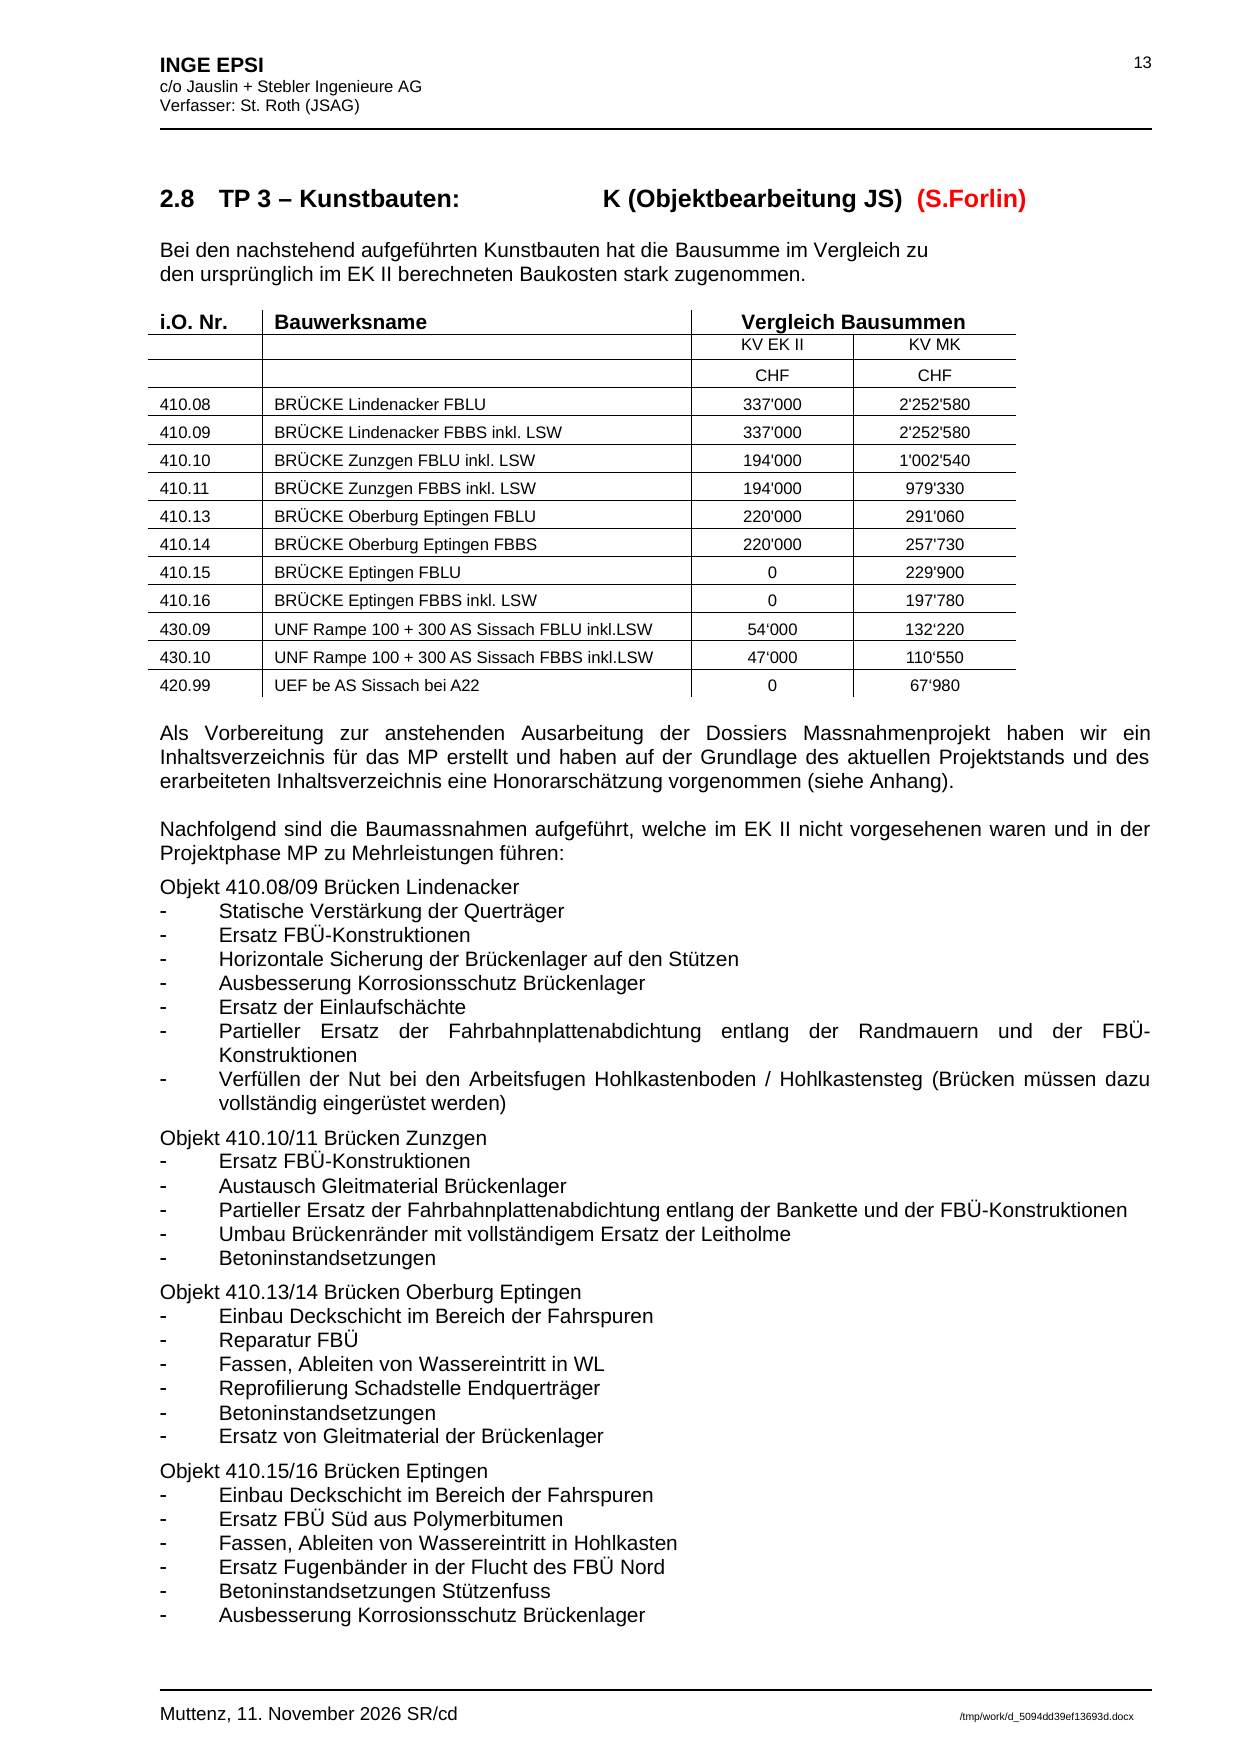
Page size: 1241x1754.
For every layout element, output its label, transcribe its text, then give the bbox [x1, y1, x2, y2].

subtitle TP 3 – Kunstbauten: K (Objektbearbeitung JS) (S.Forlin) [159, 184, 1152, 213]
list Partieller Ersatz der Fahrbahnplattenabdichtung entlang der Randmauern und der FBÜ-Konstruktionen [159, 1019, 1152, 1067]
table_cell BRÜCKE Zunzgen FBBS inkl. LSW [263, 473, 691, 500]
table_cell 0 [692, 585, 853, 612]
table_cell 220'000 [692, 501, 853, 528]
list Ausbesserung Korrosionsschutz Brückenlager [159, 1603, 1152, 1627]
table_cell 0 [692, 670, 853, 697]
table_cell KV EK II [692, 335, 853, 359]
table_cell 67‘980 [854, 670, 1016, 697]
list Partieller Ersatz der Fahrbahnplattenabdichtung entlang der Bankette und der FBÜ-Konstruktionen [159, 1197, 1152, 1222]
table_cell 197'780 [854, 585, 1016, 612]
table_header Bauwerksname [263, 310, 691, 334]
table_cell 1'002'540 [854, 445, 1016, 472]
table_cell 430.10 [148, 641, 262, 668]
table_cell 410.09 [148, 416, 262, 443]
list Einbau Deckschicht im Bereich der Fahrspuren [159, 1483, 1152, 1507]
text den ursprünglich im EK II berechneten Baukosten stark zugenommen. [159, 262, 1152, 286]
table_cell 0 [692, 557, 853, 584]
list Fassen, Ableiten von Wassereintritt in WL [159, 1352, 1152, 1376]
list Ersatz FBÜ-Konstruktionen [159, 923, 1152, 947]
list Ersatz FBÜ Süd aus Polymerbitumen [159, 1507, 1152, 1531]
table_cell 430.09 [148, 613, 262, 640]
table_cell 2'252'580 [854, 388, 1016, 415]
table_cell 337'000 [692, 416, 853, 443]
table_cell CHF [854, 360, 1016, 387]
list Horizontale Sicherung der Brückenlager auf den Stützen [159, 947, 1152, 971]
table_cell 194'000 [692, 473, 853, 500]
list Betoninstandsetzungen [159, 1246, 1152, 1270]
table_cell 2'252'580 [854, 416, 1016, 443]
table_cell BRÜCKE Eptingen FBBS inkl. LSW [263, 585, 691, 612]
list Reprofilierung Schadstelle Endquerträger [159, 1376, 1152, 1400]
table_cell UEF be AS Sissach bei A22 [263, 670, 691, 697]
table_cell BRÜCKE Eptingen FBLU [263, 557, 691, 584]
table_cell BRÜCKE Zunzgen FBLU inkl. LSW [263, 445, 691, 472]
table_cell 410.14 [148, 529, 262, 556]
list Reparatur FBÜ [159, 1328, 1152, 1352]
list Umbau Brückenränder mit vollständigem Ersatz der Leitholme [159, 1222, 1152, 1246]
table_cell 337'000 [692, 388, 853, 415]
list Ersatz FBÜ-Konstruktionen [159, 1149, 1152, 1173]
table_cell 47‘000 [692, 641, 853, 668]
text Bei den nachstehend aufgeführten Kunstbauten hat die Bausumme im Vergleich zu [159, 238, 1152, 262]
table_cell 257'730 [854, 529, 1016, 556]
table_cell 220'000 [692, 529, 853, 556]
table_cell 420.99 [148, 670, 262, 697]
list Betoninstandsetzungen Stützenfuss [159, 1579, 1152, 1603]
table_cell CHF [692, 360, 853, 387]
table_cell 410.13 [148, 501, 262, 528]
list Fassen, Ableiten von Wassereintritt in Hohlkasten [159, 1531, 1152, 1555]
list Betoninstandsetzungen [159, 1400, 1152, 1424]
table_cell BRÜCKE Oberburg Eptingen FBLU [263, 501, 691, 528]
table_cell UNF Rampe 100 + 300 AS Sissach FBBS inkl.LSW [263, 641, 691, 668]
text Objekt 410.13/14 Brücken Oberburg Eptingen [159, 1280, 1152, 1304]
list Verfüllen der Nut bei den Arbeitsfugen Hohlkastenboden / Hohlkastensteg (Brücken müssen dazu vollständig eingerüstet werden) [159, 1067, 1152, 1115]
table_header Vergleich Bausummen [692, 310, 1016, 334]
list Ersatz von Gleitmaterial der Brückenlager [159, 1424, 1152, 1448]
list Ersatz Fugenbänder in der Flucht des FBÜ Nord [159, 1555, 1152, 1579]
list Ausbesserung Korrosionsschutz Brückenlager [159, 971, 1152, 995]
list Einbau Deckschicht im Bereich der Fahrspuren [159, 1304, 1152, 1328]
table_cell 291'060 [854, 501, 1016, 528]
table_cell BRÜCKE Lindenacker FBLU [263, 388, 691, 415]
list Statische Verstärkung der Querträger [159, 899, 1152, 923]
table_cell [263, 335, 691, 359]
text Objekt 410.08/09 Brücken Lindenacker [159, 875, 1152, 899]
table_cell 410.15 [148, 557, 262, 584]
table_cell UNF Rampe 100 + 300 AS Sissach FBLU inkl.LSW [263, 613, 691, 640]
table_cell 410.10 [148, 445, 262, 472]
table_cell BRÜCKE Lindenacker FBBS inkl. LSW [263, 416, 691, 443]
table_cell KV MK [854, 335, 1016, 359]
table_cell [148, 360, 262, 387]
table_cell 54‘000 [692, 613, 853, 640]
list Austausch Gleitmaterial Brückenlager [159, 1173, 1152, 1197]
table_header i.O. Nr. [148, 310, 262, 334]
table_cell 979'330 [854, 473, 1016, 500]
table_cell 410.11 [148, 473, 262, 500]
text Nachfolgend sind die Baumassnahmen aufgeführt, welche im EK II nicht vorgesehenen waren und in der Projektphase MP zu Mehrleistungen führen: [159, 816, 1152, 864]
table_cell 229'900 [854, 557, 1016, 584]
table_cell 410.16 [148, 585, 262, 612]
text Objekt 410.10/11 Brücken Zunzgen [159, 1125, 1152, 1149]
text Objekt 410.15/16 Brücken Eptingen [159, 1459, 1152, 1483]
text Als Vorbereitung zur anstehenden Ausarbeitung der Dossiers Massnahmenprojekt haben wir ein Inhaltsverzeichnis für das MP erstellt und haben auf der Grundlage des aktuellen Projektstands und des erarbeiteten Inhaltsverzeichnis eine Honorarschätzung vorgenommen (siehe Anhang). [159, 721, 1152, 792]
list Ersatz der Einlaufschächte [159, 995, 1152, 1019]
table_cell 132‘220 [854, 613, 1016, 640]
table_cell [148, 335, 262, 359]
table_cell 194'000 [692, 445, 853, 472]
table_cell BRÜCKE Oberburg Eptingen FBBS [263, 529, 691, 556]
table_cell 410.08 [148, 388, 262, 415]
table_cell 110‘550 [854, 641, 1016, 668]
table_cell [263, 360, 691, 387]
